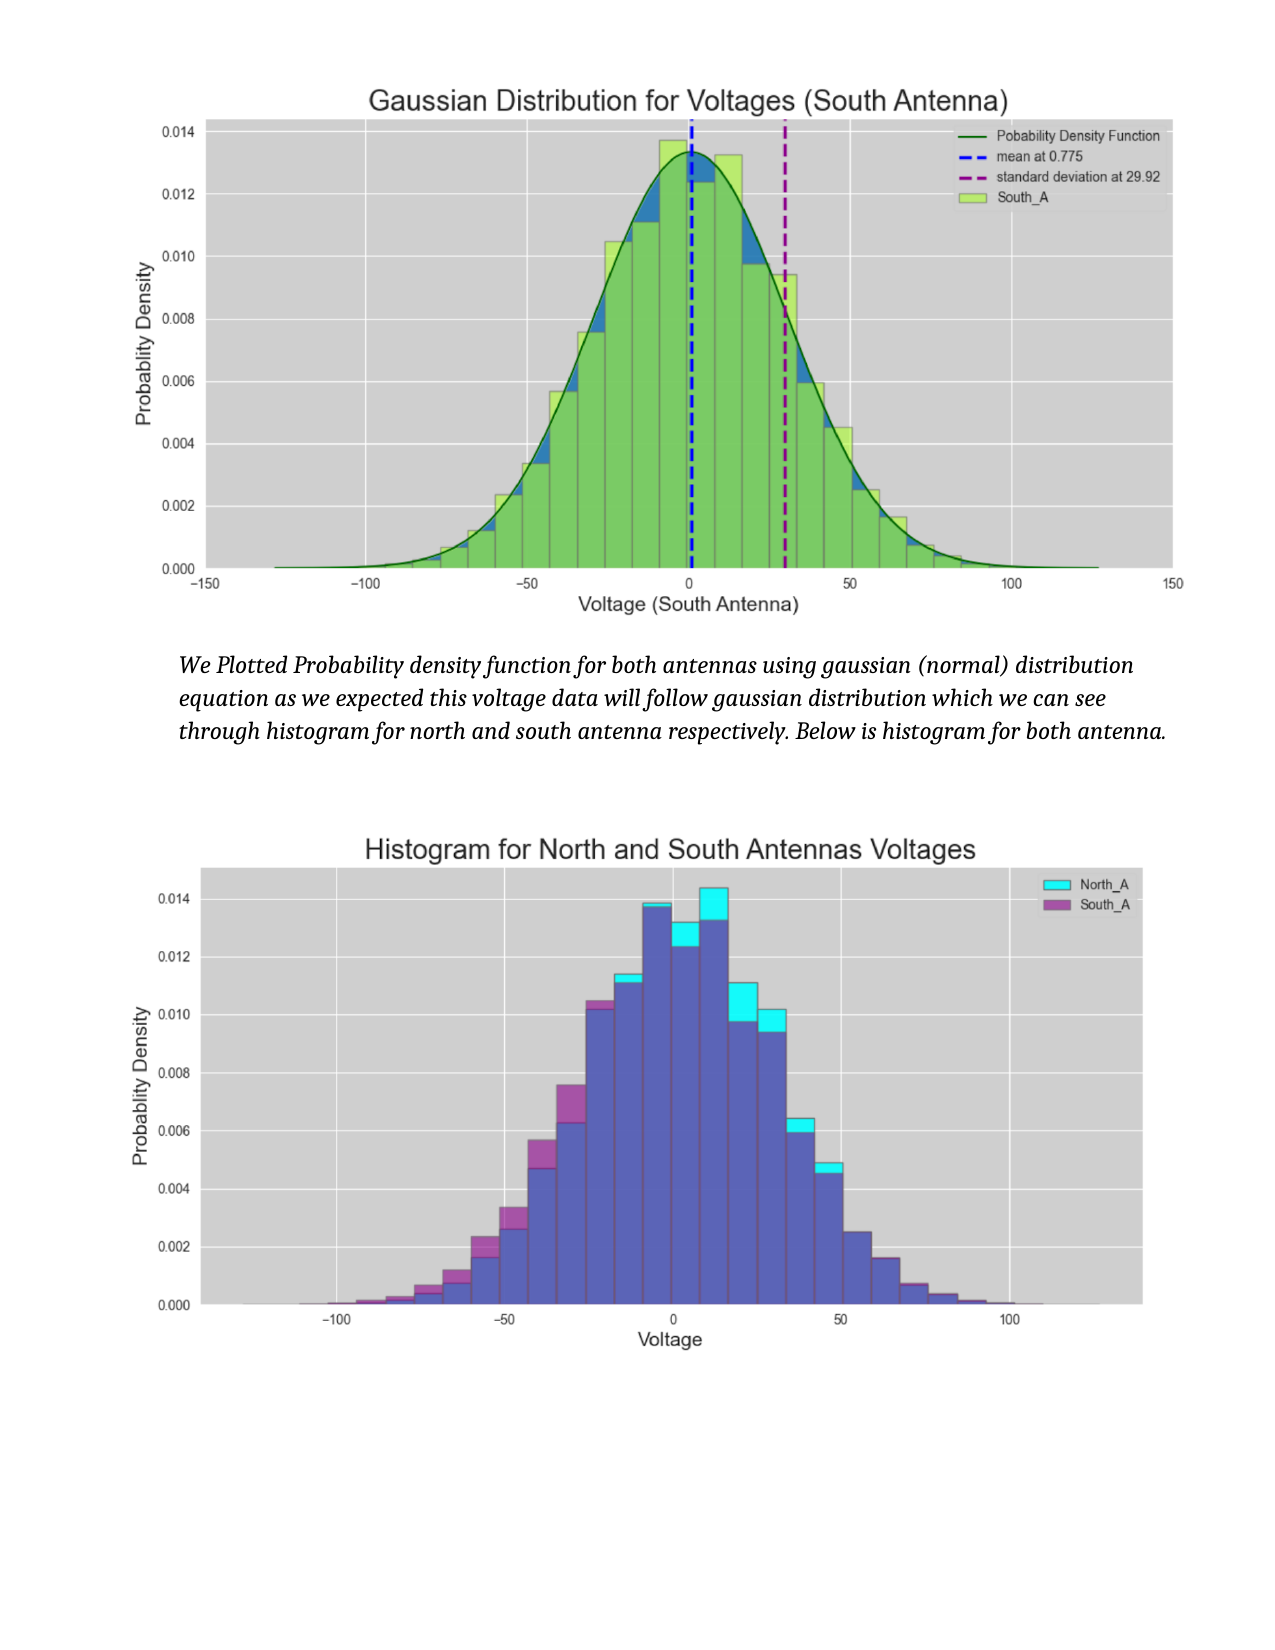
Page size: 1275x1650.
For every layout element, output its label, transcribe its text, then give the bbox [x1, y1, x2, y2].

picture [103, 83, 1197, 623]
picture [103, 824, 1197, 1361]
text We Plotted Probability density function for both antennas using gaussian (normal) distribution equation as we expected this voltage data will follow gaussian distribution which we can see through histogram for north and south antenna respectively. Below is histogram for both antenna. [178, 651, 1196, 746]
